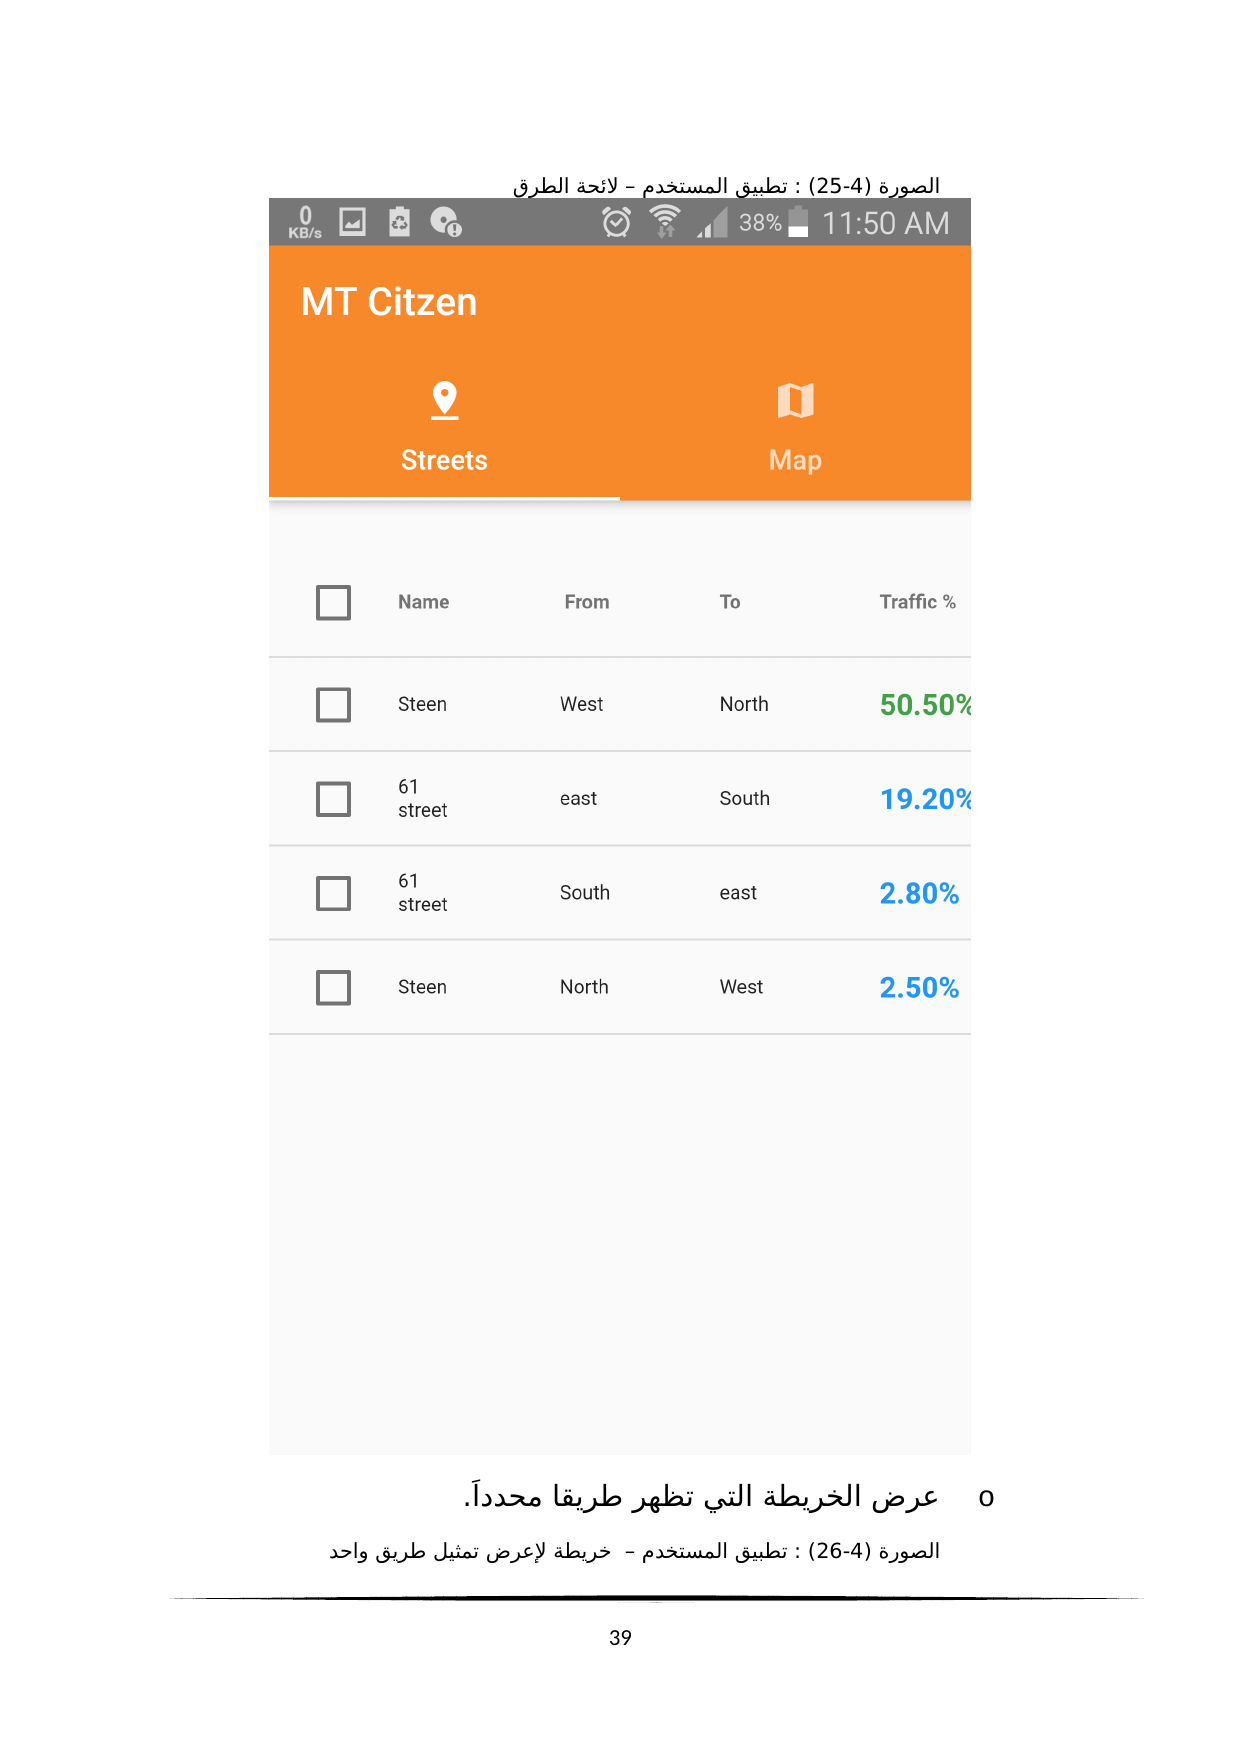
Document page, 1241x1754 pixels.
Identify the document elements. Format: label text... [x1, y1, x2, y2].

list الصورة (4-26) : تطبيق المستخدم – خريطة لإعرض تمثيل طريق واحد [150, 1539, 940, 1563]
list الصورة (4-25) : تطبيق المستخدم – لائحة الطرق [150, 174, 940, 198]
list عرض الخريطة التي تظهر طريقا محدداَ. [150, 1479, 978, 1515]
picture [269, 198, 971, 1455]
picture [168, 1594, 1144, 1603]
